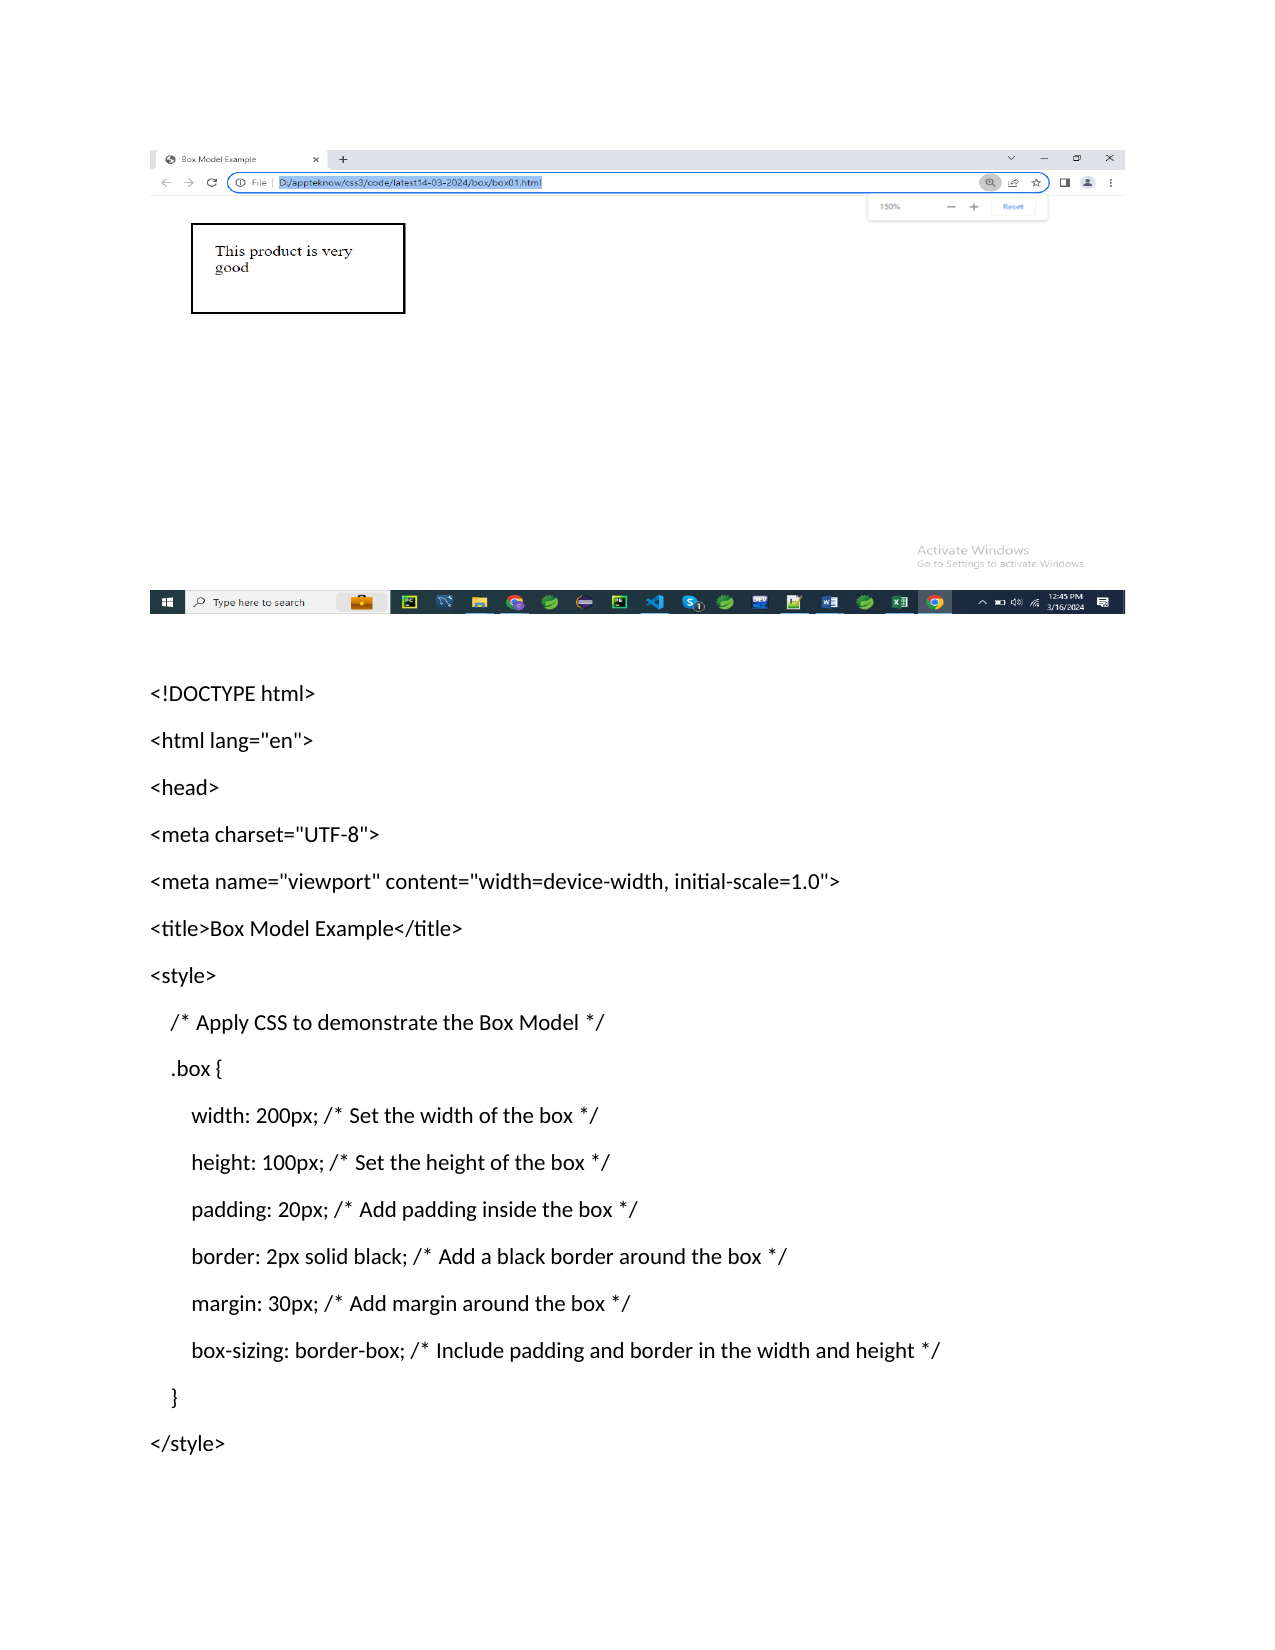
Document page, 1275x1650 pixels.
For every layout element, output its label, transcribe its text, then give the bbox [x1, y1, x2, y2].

text height: 100px; /* Set the height of the box */ [150, 1148, 1125, 1176]
text border: 2px solid black; /* Add a black border around the box */ [150, 1242, 1125, 1270]
picture [150, 150, 1125, 614]
text /* Apply CSS to demonstrate the Box Model */ [150, 1008, 1125, 1036]
text } [150, 1383, 1125, 1411]
text <style> [150, 961, 1125, 989]
text <meta charset="UTF-8"> [150, 820, 1125, 848]
text box-sizing: border-box; /* Include padding and border in the width and height */ [150, 1336, 1125, 1364]
text <title>Box Model Example</title> [150, 914, 1125, 942]
text width: 200px; /* Set the width of the box */ [150, 1101, 1125, 1129]
text <!DOCTYPE html> [150, 679, 1125, 707]
text <html lang="en"> [150, 726, 1125, 754]
text padding: 20px; /* Add padding inside the box */ [150, 1195, 1125, 1223]
text .box { [150, 1054, 1125, 1082]
text <head> [150, 773, 1125, 801]
text <meta name="viewport" content="width=device-width, initial-scale=1.0"> [150, 867, 1125, 895]
text margin: 30px; /* Add margin around the box */ [150, 1289, 1125, 1317]
text </style> [150, 1429, 1125, 1457]
